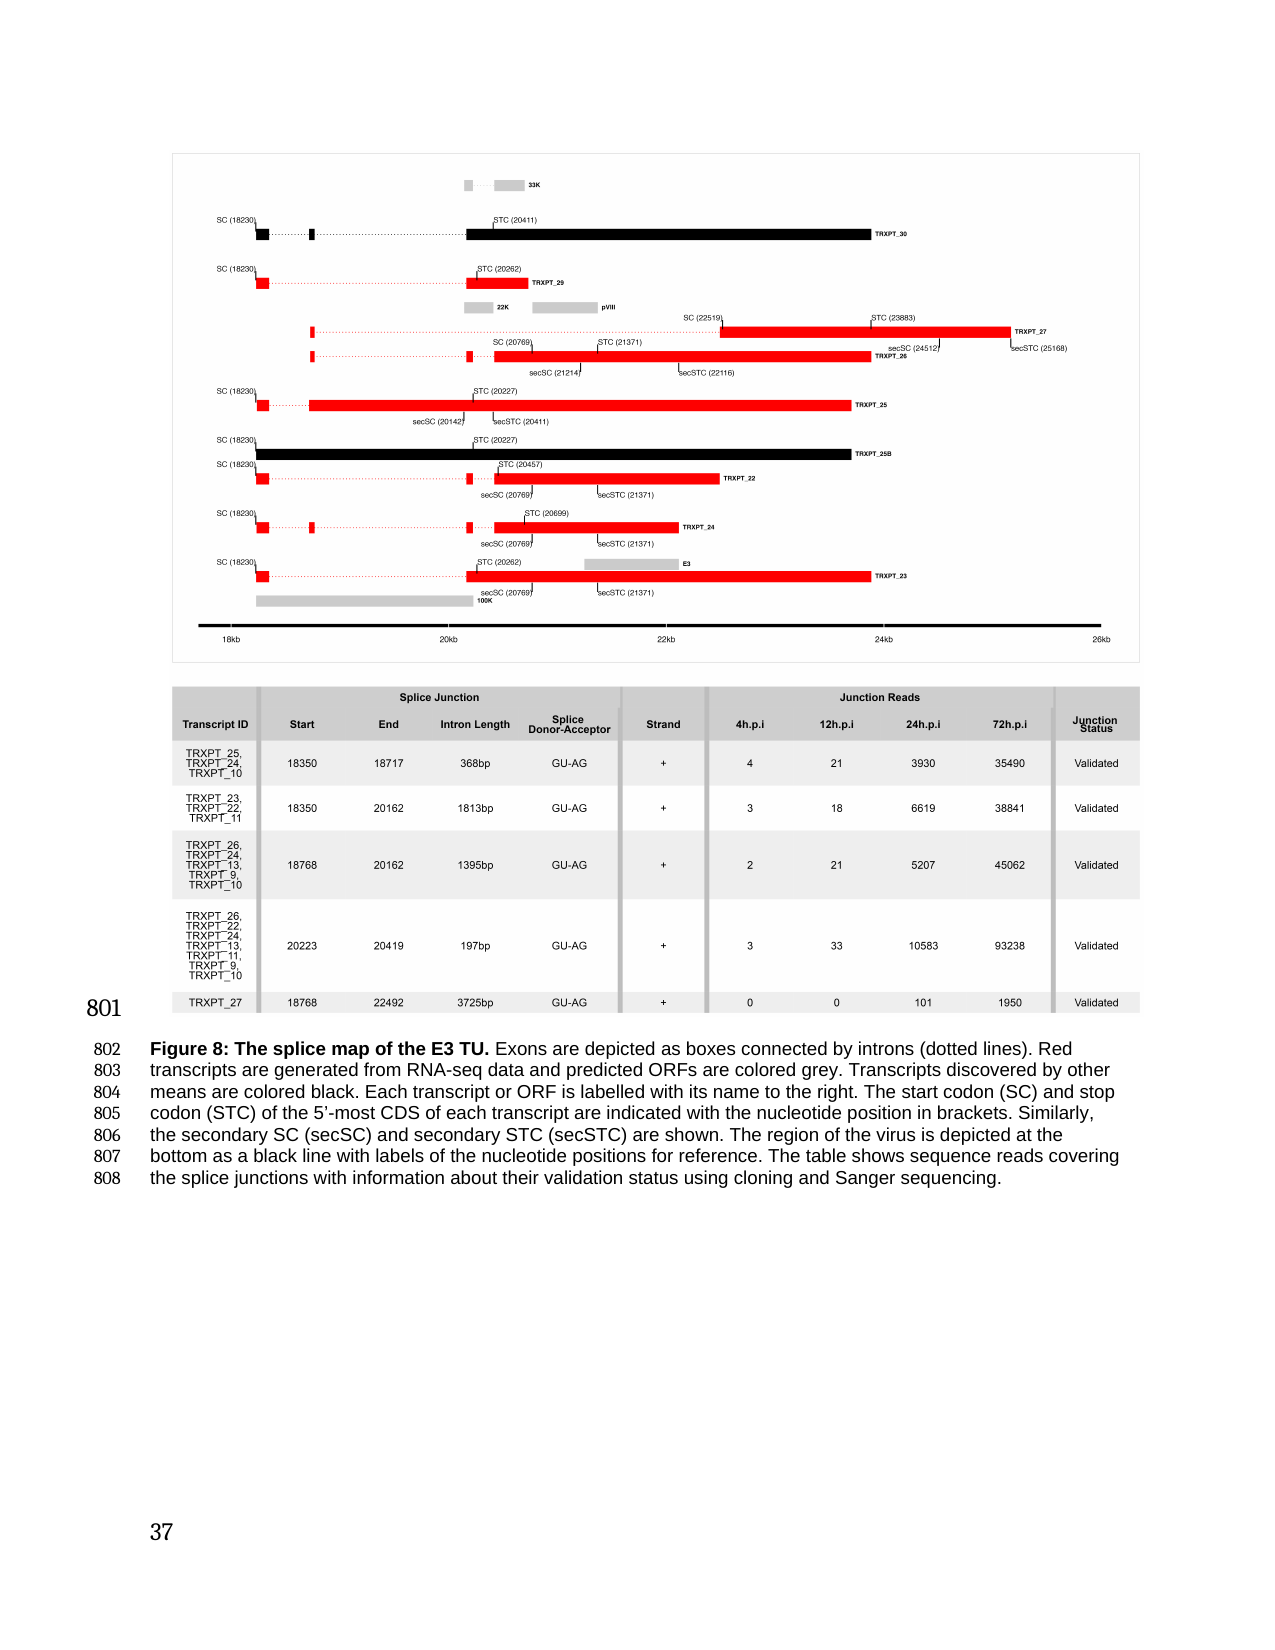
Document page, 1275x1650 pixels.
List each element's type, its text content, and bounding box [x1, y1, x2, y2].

text Figure 8: The splice map of the E3 TU. Exons are depicted as boxes connected by introns (dotted lines). Red transcripts are generated from RNA-seq data and predicted ORFs are colored grey. Transcripts discovered by other means are colored black. Each transcript or ORF is labelled with its name to the right. The start codon (SC) and stop codon (STC) of the 5’-most CDS of each transcript are indicated with the nucleotide position in brackets. Similarly, the secondary SC (secSC) and secondary STC (secSTC) are shown. The region of the virus is depicted at the bottom as a black line with labels of the nucleotide positions for reference. The table shows sequence reads covering the splice junctions with information about their validation status using cloning and Sanger sequencing. [150, 1037, 1125, 1188]
